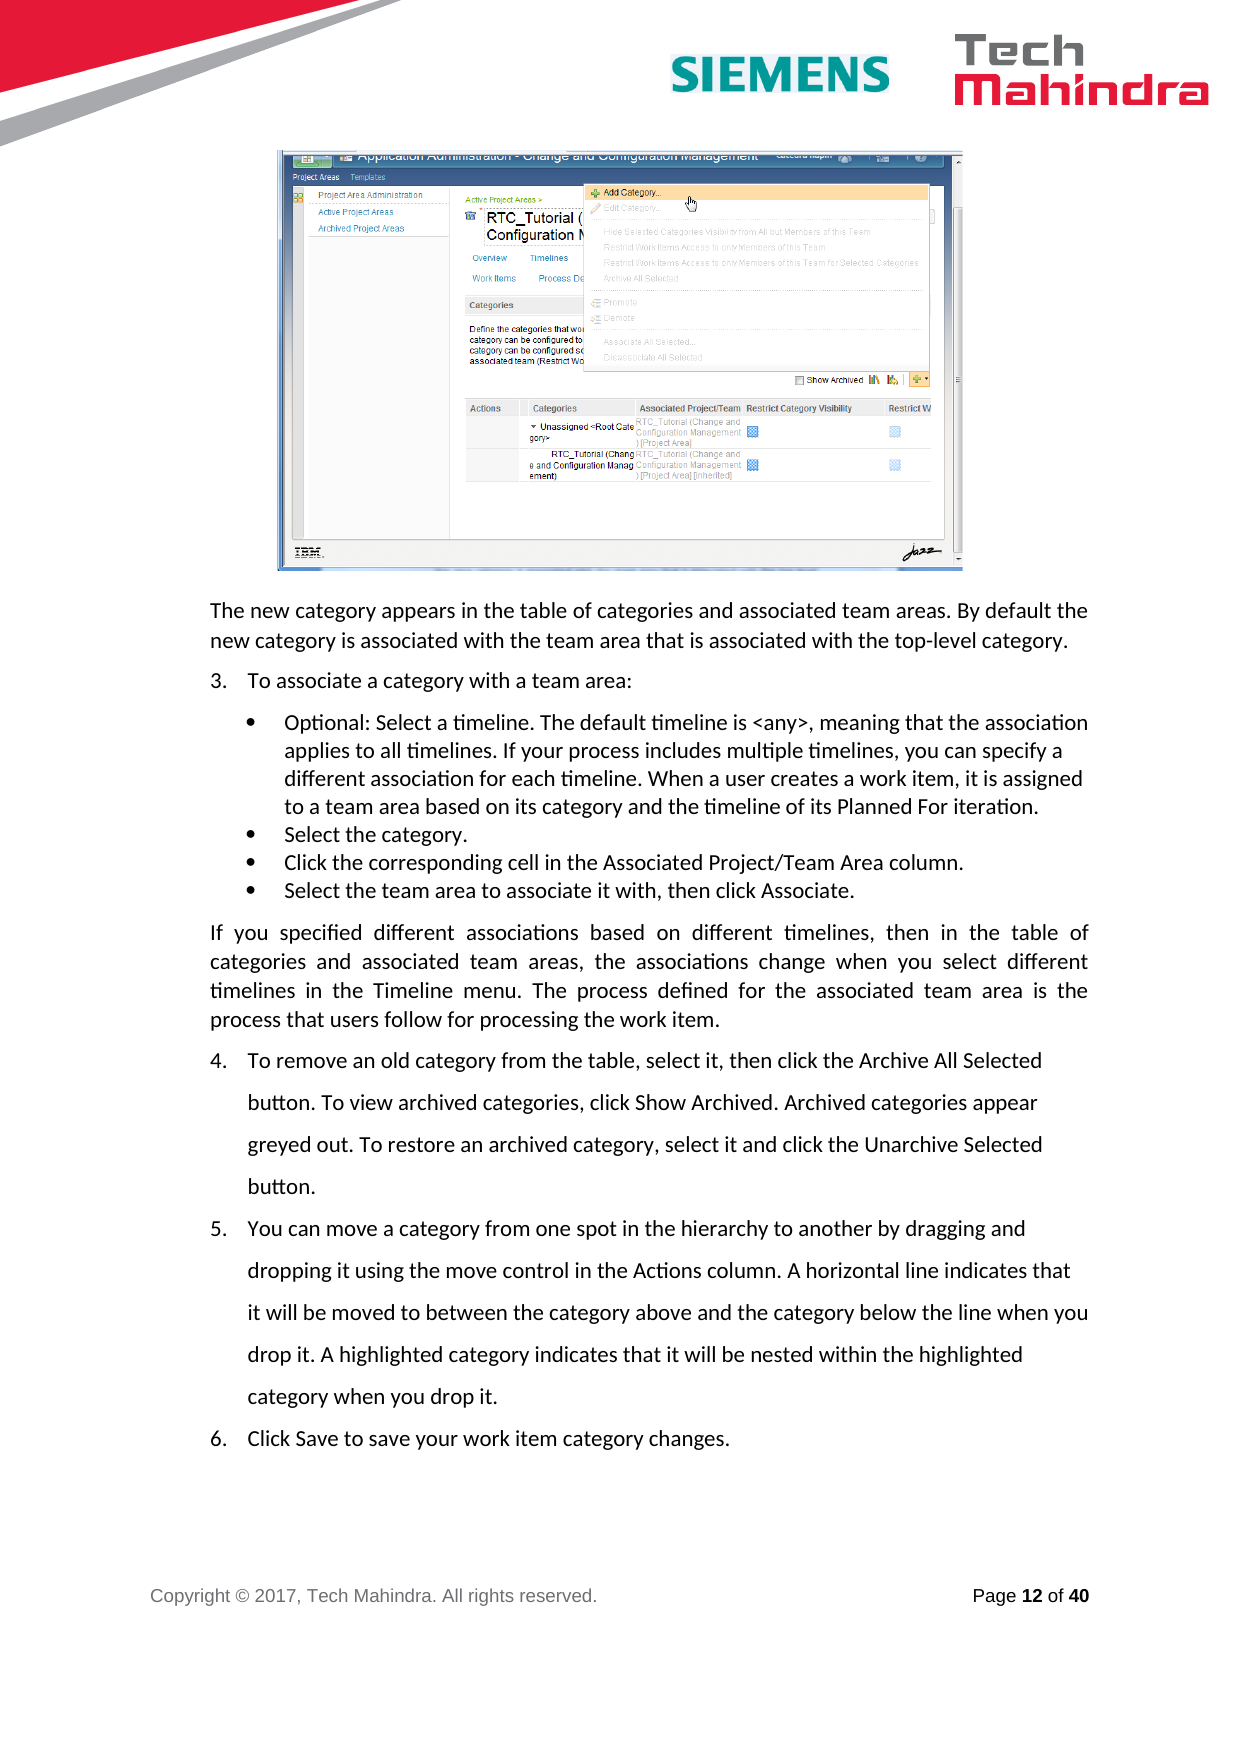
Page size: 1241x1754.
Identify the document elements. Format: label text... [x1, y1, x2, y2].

list Select the team area to associate it with, then click Associate. [247, 876, 1090, 904]
picture [0, 0, 423, 148]
list To associate a category with a team area: [210, 666, 1090, 694]
text The new category appears in the table of categories and associated team areas. By default the new category is associated with the team area that is associated with the top-level category. [210, 596, 1090, 654]
list Click the corresponding cell in the Associated Project/Team Area column. [247, 848, 1090, 876]
list To remove an old category from the table, select it, then click the Archive All Selected button. To view archived categories, click Show Archived. Archived categories appear greyed out. To restore an archived category, select it and click the Unarchive Selected button. [210, 1046, 1090, 1200]
picture [670, 54, 890, 93]
list Select the category. [247, 820, 1090, 848]
list Click Save to save your work item category changes. [210, 1424, 1090, 1452]
list Optional: Select a timeline. The default timeline is <any>, meaning that the association applies to all timelines. If your process includes multiple timelines, you can specify a different association for each timeline. When a user creates a work item, it is assigned to a team area based on its category and the timeline of its Planned For iteration. [247, 708, 1090, 820]
list You can move a category from one spot in the hierarchy to another by dragging and dropping it using the move control in the Actions column. A horizontal line indicates that it will be moved to between the category above and the category below the line when you drop it. A highlighted category indicates that it will be nested within the highlighted category when you drop it. [210, 1214, 1090, 1410]
text If you specified different associations based on different timelines, then in the table of categories and associated team areas, the associations change when you select different timelines in the Timeline menu. The process defined for the associated team area is the process that users follow for processing the work item. [210, 917, 1090, 1034]
picture [955, 34, 1209, 105]
